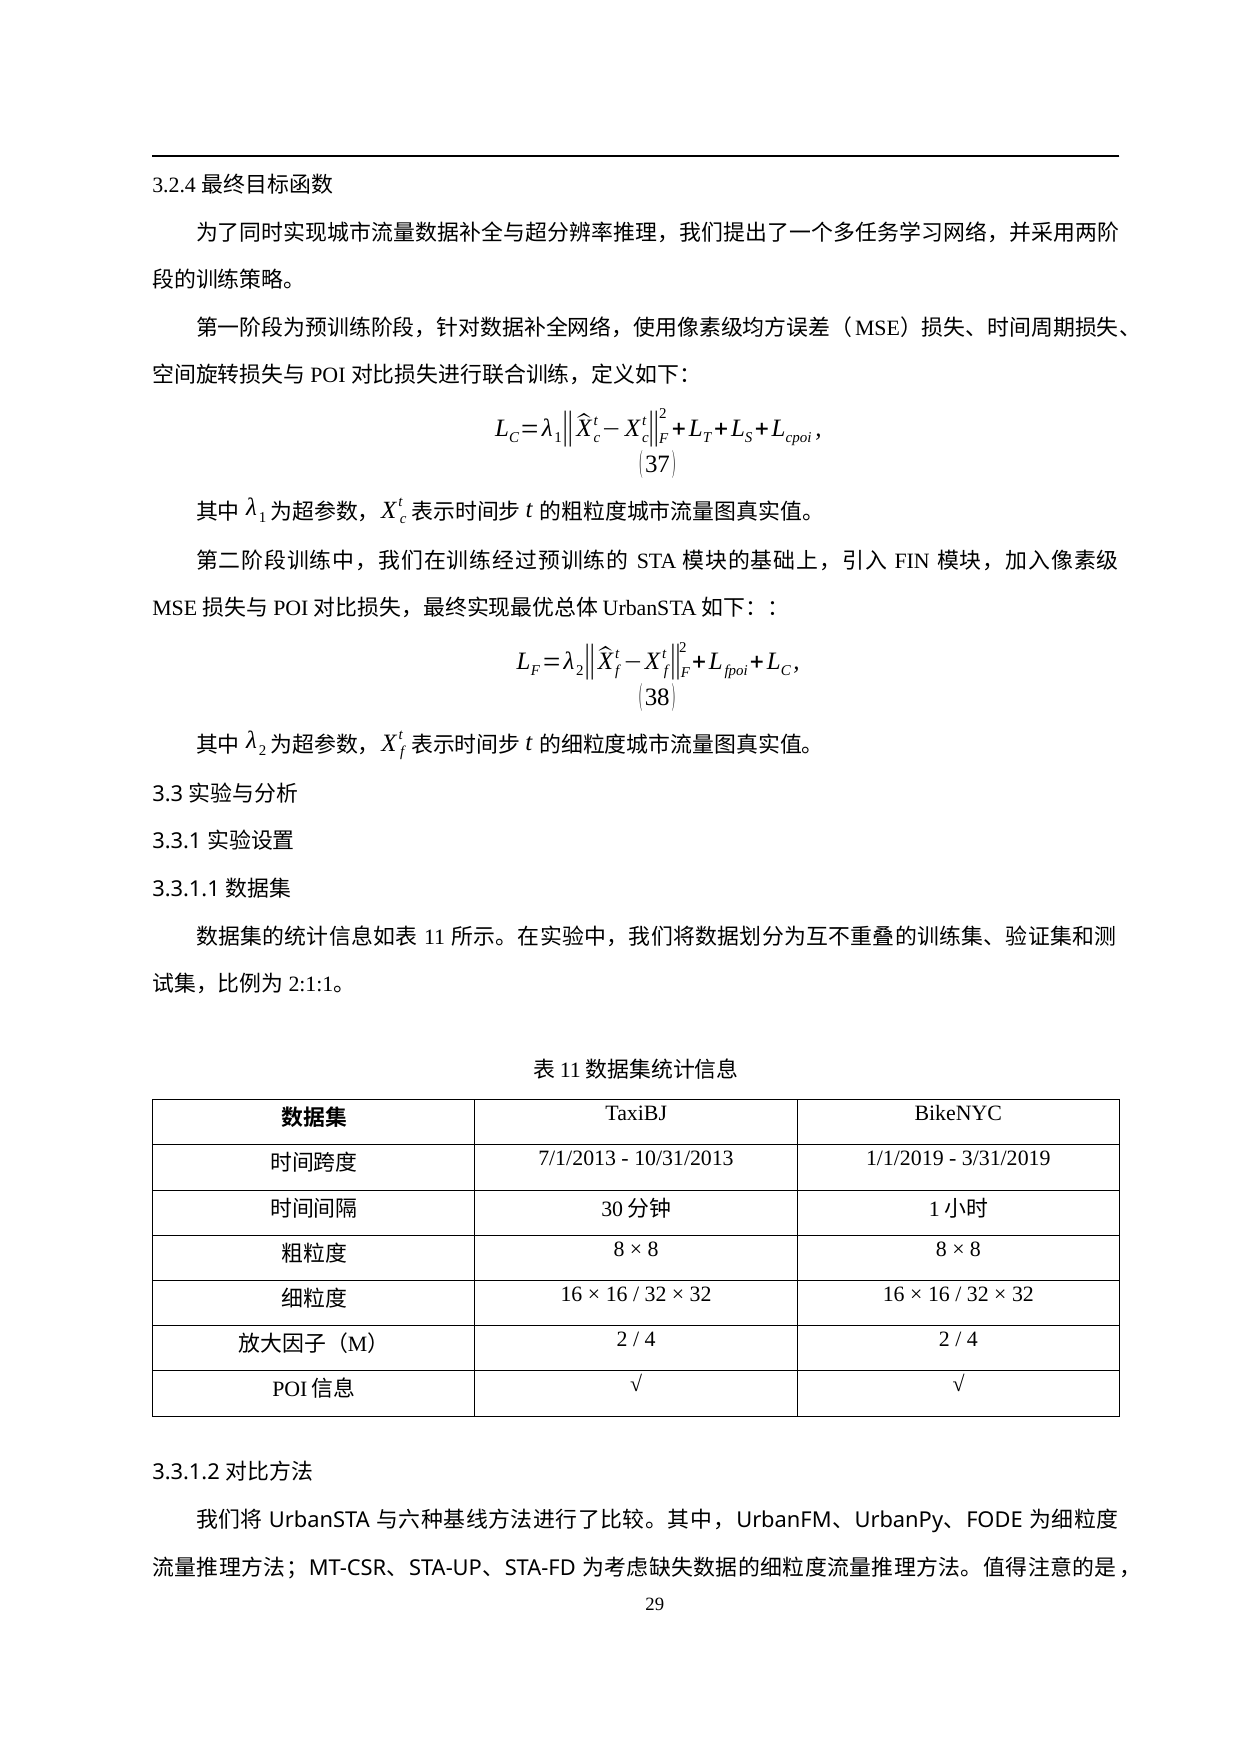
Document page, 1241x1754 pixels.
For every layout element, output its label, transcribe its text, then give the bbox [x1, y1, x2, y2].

table_cell 8 × 8 [475, 1236, 797, 1280]
subtitle 3.2.4 最终目标函数 [152, 167, 1119, 199]
table_cell 时间间隔 [153, 1191, 474, 1235]
table_cell 8 × 8 [798, 1236, 1119, 1280]
text 数据集的统计信息如表 11 所示。在实验中，我们将数据划分为互不重叠的训练集、验证集和测试集，比例为 2:1:1。 [152, 919, 1119, 998]
subtitle 3.3.1.2 对比方法 [152, 1454, 1119, 1486]
table_cell √ [798, 1371, 1119, 1416]
table_cell 7/1/2013 - 10/31/2013 [475, 1145, 797, 1189]
table_cell 粗粒度 [153, 1236, 474, 1280]
subtitle 3.3.1 实验设置 [152, 823, 1119, 855]
table_cell 30分钟 [475, 1191, 797, 1235]
table_cell 1小时 [798, 1191, 1119, 1235]
table_cell 1/1/2019 - 3/31/2019 [798, 1145, 1119, 1189]
table_header TaxiBJ [475, 1100, 797, 1144]
table_header 数据集 [153, 1100, 474, 1144]
text 其中 为超参数， 表示时间步 的粗粒度城市流量图真实值。 [152, 492, 1119, 527]
text 第二阶段训练中，我们在训练经过预训练的 STA 模块的基础上，引入 FIN 模块，加入像素级 MSE 损失与 POI 对比损失，最终实现最优总体UrbanSTA如下：： [152, 543, 1119, 622]
subtitle 3.3.1.1 数据集 [152, 871, 1119, 903]
text 其中 为超参数， 表示时间步 的细粒度城市流量图真实值。 [152, 725, 1119, 760]
text 第一阶段为预训练阶段，针对数据补全网络，使用像素级均方误差（MSE）损失、时间周期损失、空间旋转损失与 POI 对比损失进行联合训练，定义如下： [152, 310, 1119, 389]
table_cell 2 / 4 [798, 1326, 1119, 1370]
table_cell 16 × 16 / 32 × 32 [475, 1281, 797, 1325]
table_cell POI信息 [153, 1371, 474, 1416]
table_cell 16 × 16 / 32 × 32 [798, 1281, 1119, 1325]
table_cell 时间跨度 [153, 1145, 474, 1189]
text 为了同时实现城市流量数据补全与超分辨率推理，我们提出了一个多任务学习网络，并采用两阶段的训练策略。 [152, 215, 1119, 294]
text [152, 1502, 1119, 1581]
table_cell √ [475, 1371, 797, 1416]
table_header BikeNYC [798, 1100, 1119, 1144]
table_cell 2 / 4 [475, 1326, 797, 1370]
subtitle 3.3 实验与分析 [152, 776, 1119, 808]
table_cell 细粒度 [153, 1281, 474, 1325]
table_cell 放大因子（M） [153, 1326, 474, 1370]
text 表 11 数据集统计信息 [152, 1052, 1119, 1083]
